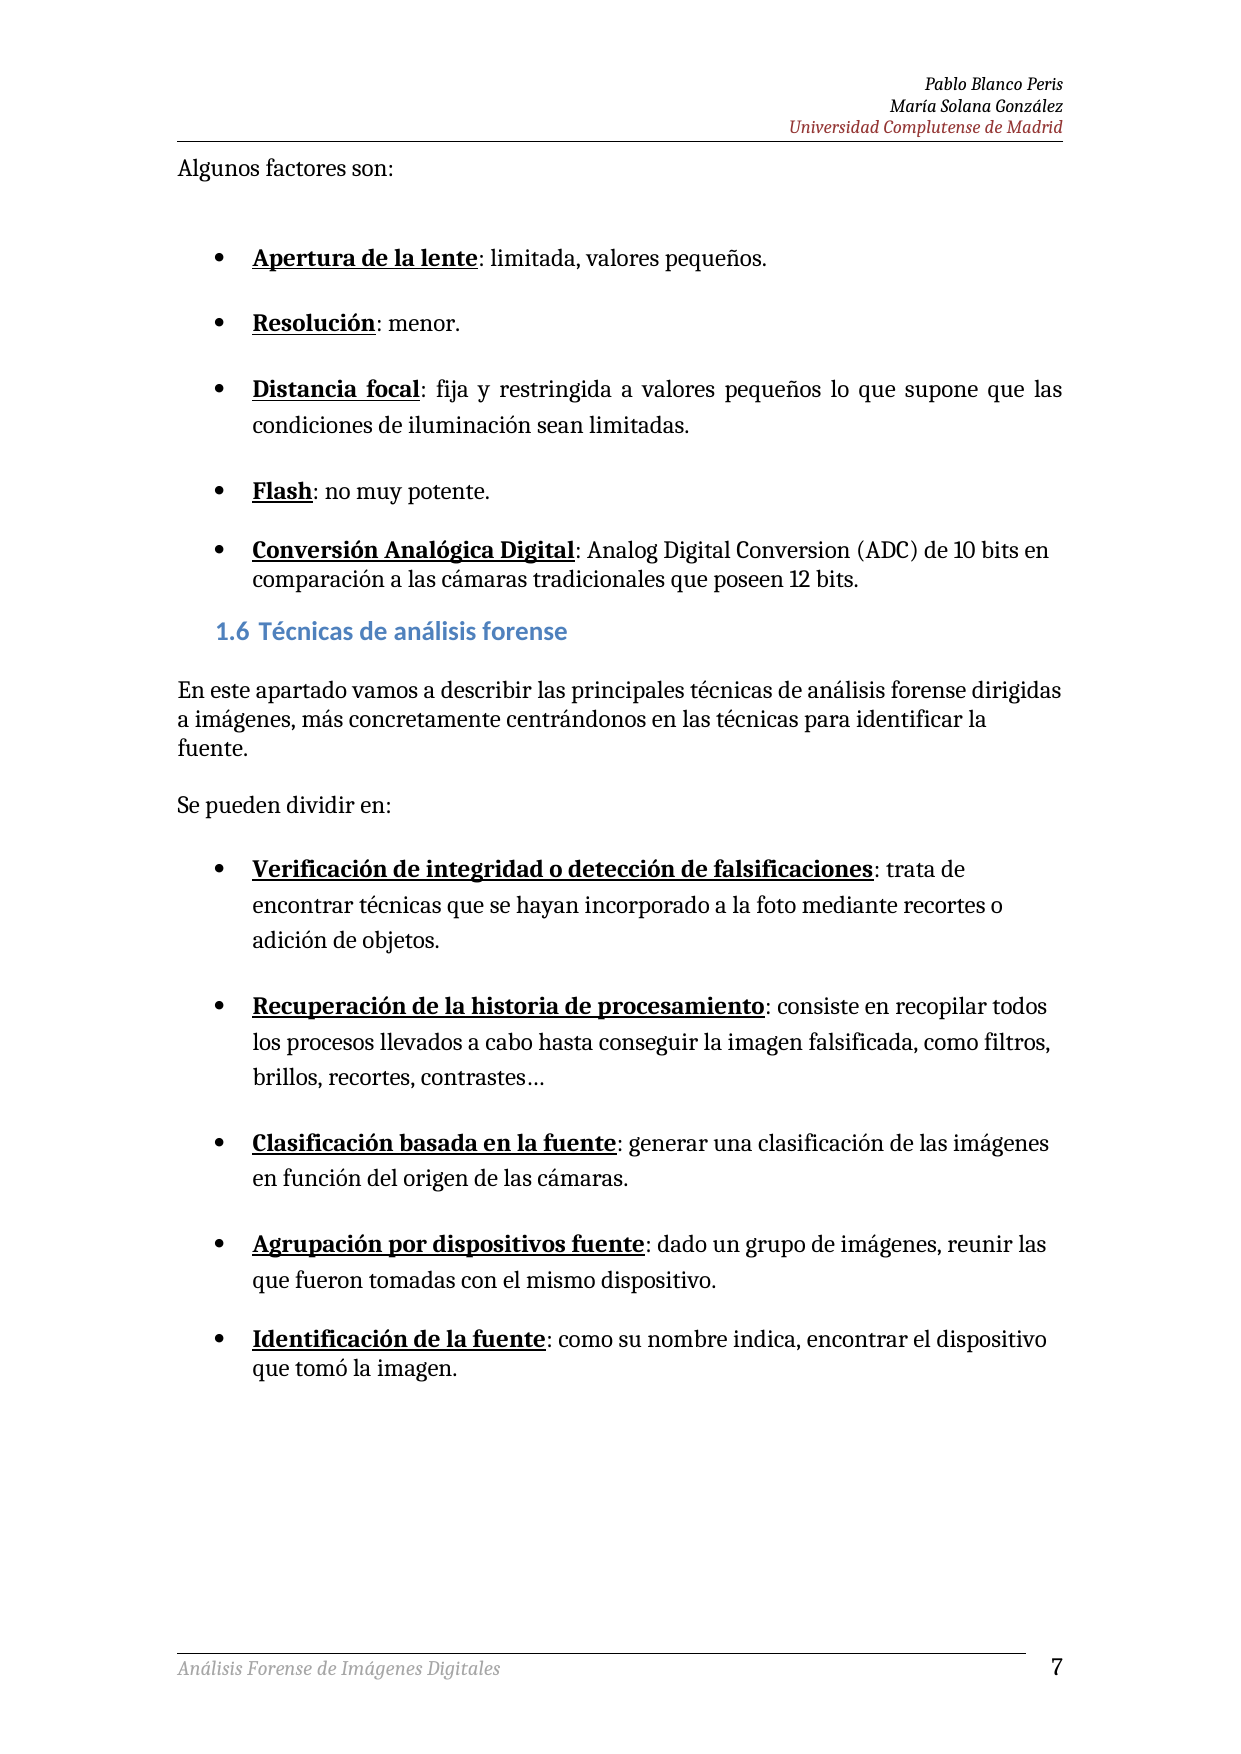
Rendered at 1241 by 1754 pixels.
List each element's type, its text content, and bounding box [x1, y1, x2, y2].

list Agrupación por dispositivos fuente: dado un grupo de imágenes, reunir las que fueron tomadas con el mismo dispositivo. [215, 1223, 1063, 1294]
list Recuperación de la historia de procesamiento: consiste en recopilar todos los procesos llevados a cabo hasta conseguir la imagen falsificada, como filtros, brillos, recortes, contrastes… [215, 985, 1063, 1092]
list Resolución: menor. [215, 303, 1063, 338]
list Conversión Analógica Digital: Analog Digital Conversion (ADC) de 10 bits en comparación a las cámaras tradicionales que poseen 12 bits. [215, 536, 1063, 593]
text Algunos factores son: [177, 148, 1063, 183]
text Se pueden dividir en: [177, 791, 1063, 820]
list Identificación de la fuente: como su nombre indica, encontrar el dispositivo que tomó la imagen. [215, 1325, 1063, 1382]
subtitle Técnicas de análisis forense [215, 614, 1063, 647]
list Verificación de integridad o detección de falsificaciones: trata de encontrar técnicas que se hayan incorporado a la foto mediante recortes o adición de objetos. [215, 848, 1063, 955]
list Distancia focal: fija y restringida a valores pequeños lo que supone que las condiciones de iluminación sean limitadas. [215, 369, 1063, 439]
list Flash: no muy potente. [215, 470, 1063, 505]
list Apertura de la lente: limitada, valores pequeños. [215, 237, 1063, 272]
list Clasificación basada en la fuente: generar una clasificación de las imágenes en función del origen de las cámaras. [215, 1122, 1063, 1193]
text En este apartado vamos a describir las principales técnicas de análisis forense dirigidas a imágenes, más concretamente centrándonos en las técnicas para identificar la fuente. [177, 676, 1063, 762]
